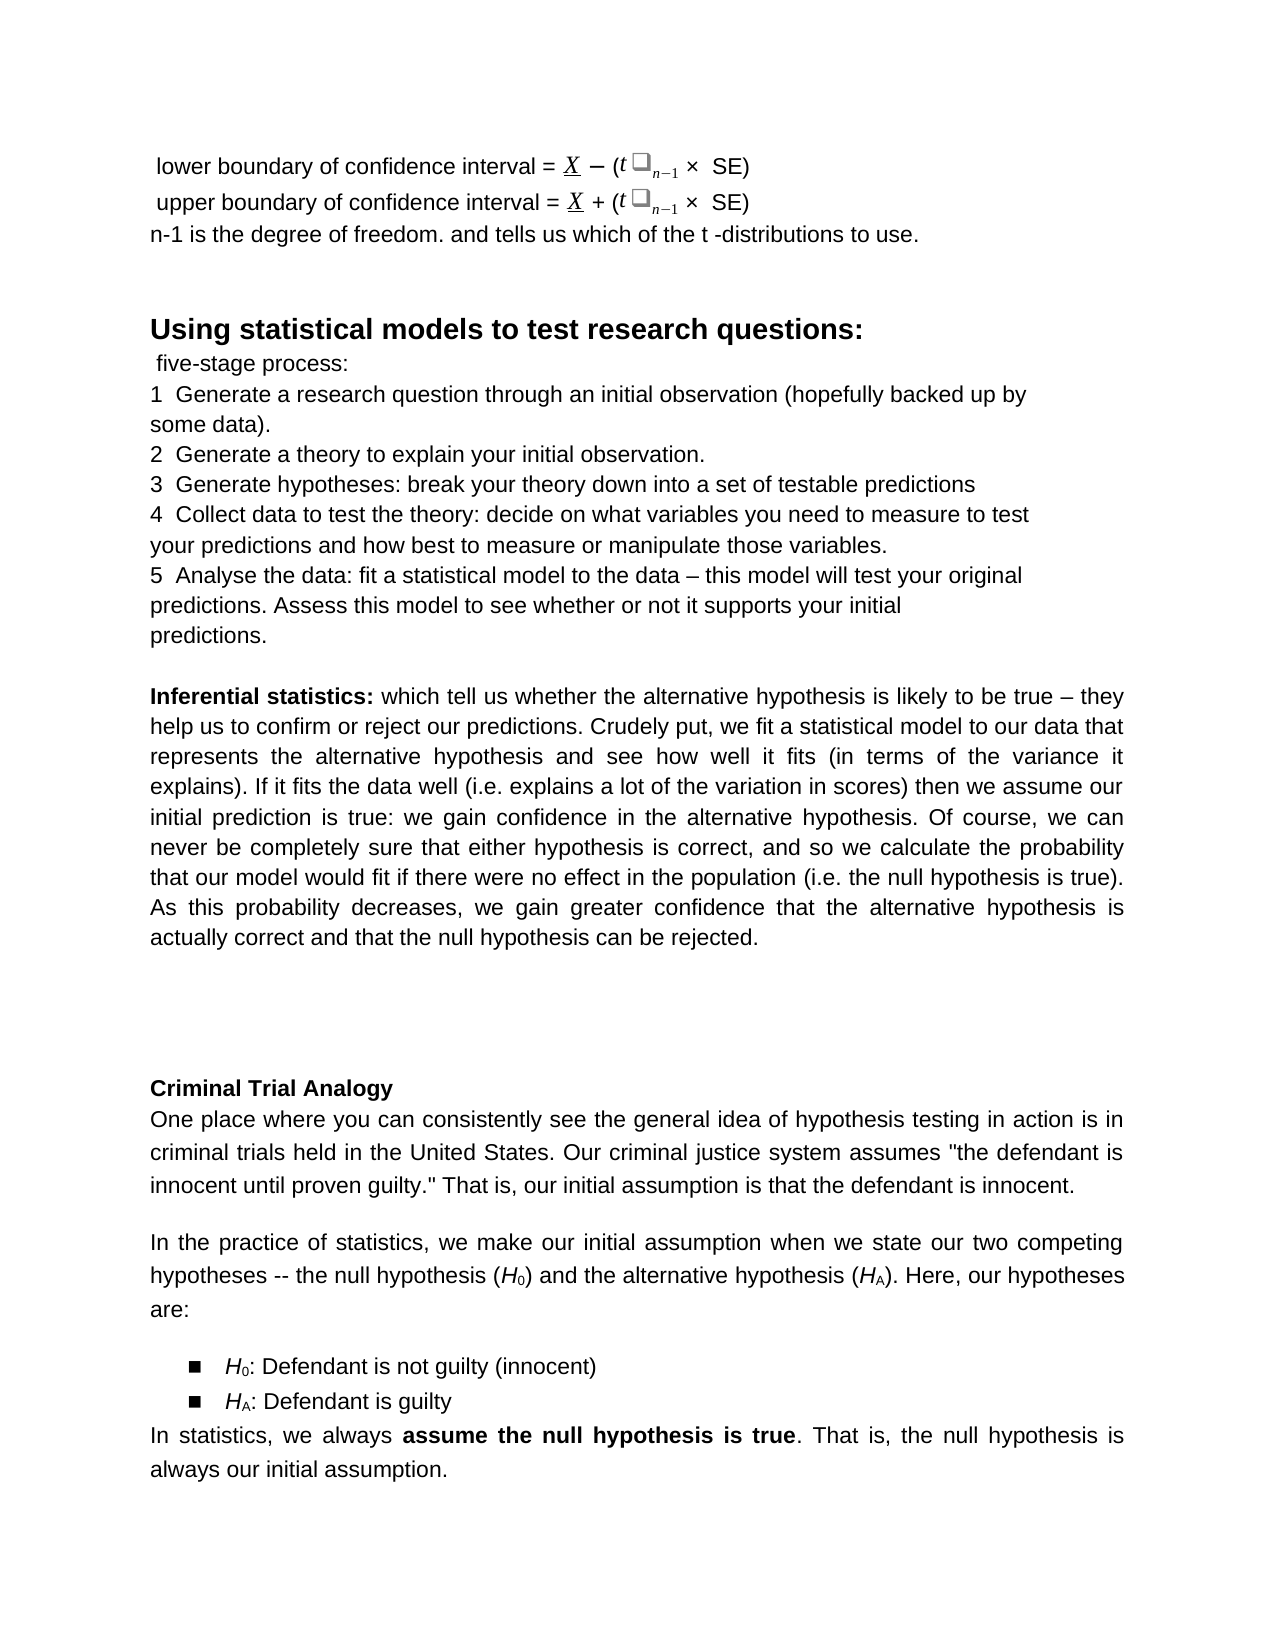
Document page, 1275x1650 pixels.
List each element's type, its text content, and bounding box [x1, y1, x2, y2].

text One place where you can consistently see the general idea of hypothesis testing in action is in criminal trials held in the United States. Our criminal justice system assumes "the defendant is innocent until proven guilty." That is, our initial assumption is that the defendant is innocent. [150, 1106, 1125, 1199]
text Criminal Trial Analogy [150, 1075, 1125, 1102]
text predictions. [150, 622, 1125, 649]
text your predictions and how best to measure or manipulate those variables. [150, 532, 1125, 558]
text five-stage process: [150, 350, 1125, 377]
text some data). [150, 411, 1125, 437]
text predictions. Assess this model to see whether or not it supports your initial [150, 592, 1125, 618]
text 2 Generate a theory to explain your initial observation. [150, 441, 1125, 467]
list HA: Defendant is guilty [187, 1387, 1125, 1415]
list H0: Defendant is not guilty (innocent) [187, 1352, 1125, 1380]
text 1 Generate a research question through an initial observation (hopefully backed up by [150, 381, 1125, 407]
text 3 Generate hypotheses: break your theory down into a set of testable predictions [150, 471, 1125, 498]
text upper boundary of confidence interval = + ( × SE) [150, 186, 1125, 217]
text 5 Analyse the data: fit a statistical model to the data – this model will test your original [150, 562, 1125, 588]
text n-1 is the degree of freedom. and tells us which of the t -distributions to use. [150, 221, 1125, 248]
text Using statistical models to test research questions: [150, 312, 1125, 345]
text In the practice of statistics, we make our initial assumption when we state our two competing hypotheses -- the null hypothesis (H0) and the alternative hypothesis (HA). Here, our hypotheses are: [150, 1229, 1125, 1322]
text Inferential statistics: which tell us whether the alternative hypothesis is likely to be true – they help us to confirm or reject our predictions. Crudely put, we fit a statistical model to our data that represents the alternative hypothesis and see how well it fits (in terms of the variance it explains). If it fits the data well (i.e. explains a lot of the variation in scores) then we assume our initial prediction is true: we gain confidence in the alternative hypothesis. Of course, we can never be completely sure that either hypothesis is correct, and so we calculate the probability that our model would fit if there were no effect in the population (i.e. the null hypothesis is true). As this probability decreases, we gain greater confidence that the alternative hypothesis is actually correct and that the null hypothesis can be rejected. [150, 683, 1125, 951]
text 4 Collect data to test the theory: decide on what variables you need to measure to test [150, 501, 1125, 528]
text In statistics, we always assume the null hypothesis is true. That is, the null hypothesis is always our initial assumption. [150, 1422, 1125, 1482]
text lower boundary of confidence interval = − ( × SE) [150, 150, 1125, 181]
